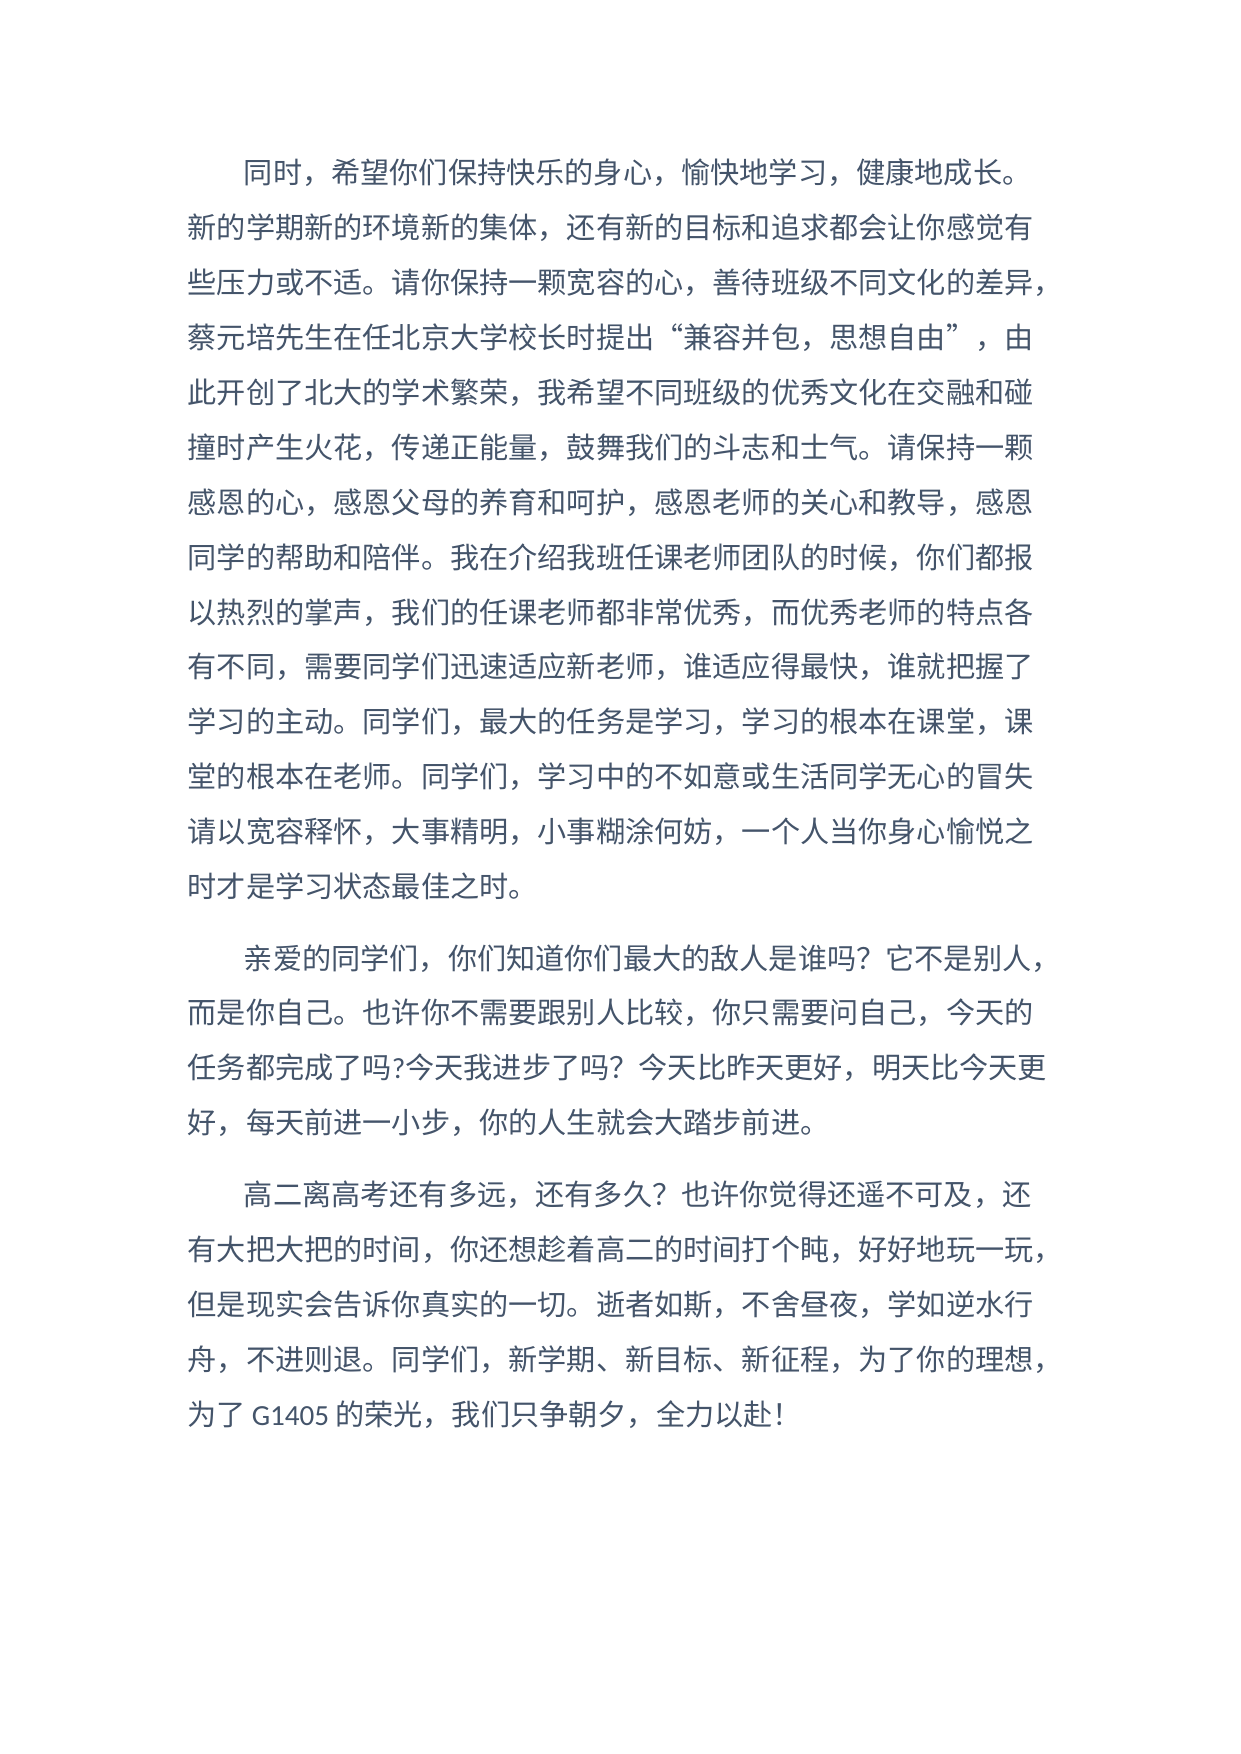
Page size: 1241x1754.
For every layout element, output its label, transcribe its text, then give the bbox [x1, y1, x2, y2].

text 同时，希望你们保持快乐的身心，愉快地学习，健康地成长。新的学期新的环境新的集体，还有新的目标和追求都会让你感觉有些压力或不适。请你保持一颗宽容的心，善待班级不同文化的差异，蔡元培先生在任北京大学校长时提出“兼容并包，思想自由”，由此开创了北大的学术繁荣，我希望不同班级的优秀文化在交融和碰撞时产生火花，传递正能量，鼓舞我们的斗志和士气。请保持一颗感恩的心，感恩父母的养育和呵护，感恩老师的关心和教导，感恩同学的帮助和陪伴。我在介绍我班任课老师团队的时候，你们都报以热烈的掌声，我们的任课老师都非常优秀，而优秀老师的特点各有不同，需要同学们迅速适应新老师，谁适应得最快，谁就把握了学习的主动。同学们，最大的任务是学习，学习的根本在课堂，课堂的根本在老师。同学们，学习中的不如意或生活同学无心的冒失请以宽容释怀，大事精明，小事糊涂何妨，一个人当你身心愉悦之时才是学习状态最佳之时。 [187, 150, 1053, 906]
text 亲爱的同学们，你们知道你们最大的敌人是谁吗？它不是别人，而是你自己。也许你不需要跟别人比较，你只需要问自己，今天的任务都完成了吗?今天我进步了吗？今天比昨天更好，明天比今天更好，每天前进一小步，你的人生就会大踏步前进。 [187, 935, 1053, 1142]
text 高二离高考还有多远，还有多久？也许你觉得还遥不可及，还有大把大把的时间，你还想趁着高二的时间打个盹，好好地玩一玩，但是现实会告诉你真实的一切。逝者如斯，不舍昼夜，学如逆水行舟，不进则退。同学们，新学期、新目标、新征程，为了你的理想，为了G1405的荣光，我们只争朝夕，全力以赴！ [187, 1171, 1053, 1433]
